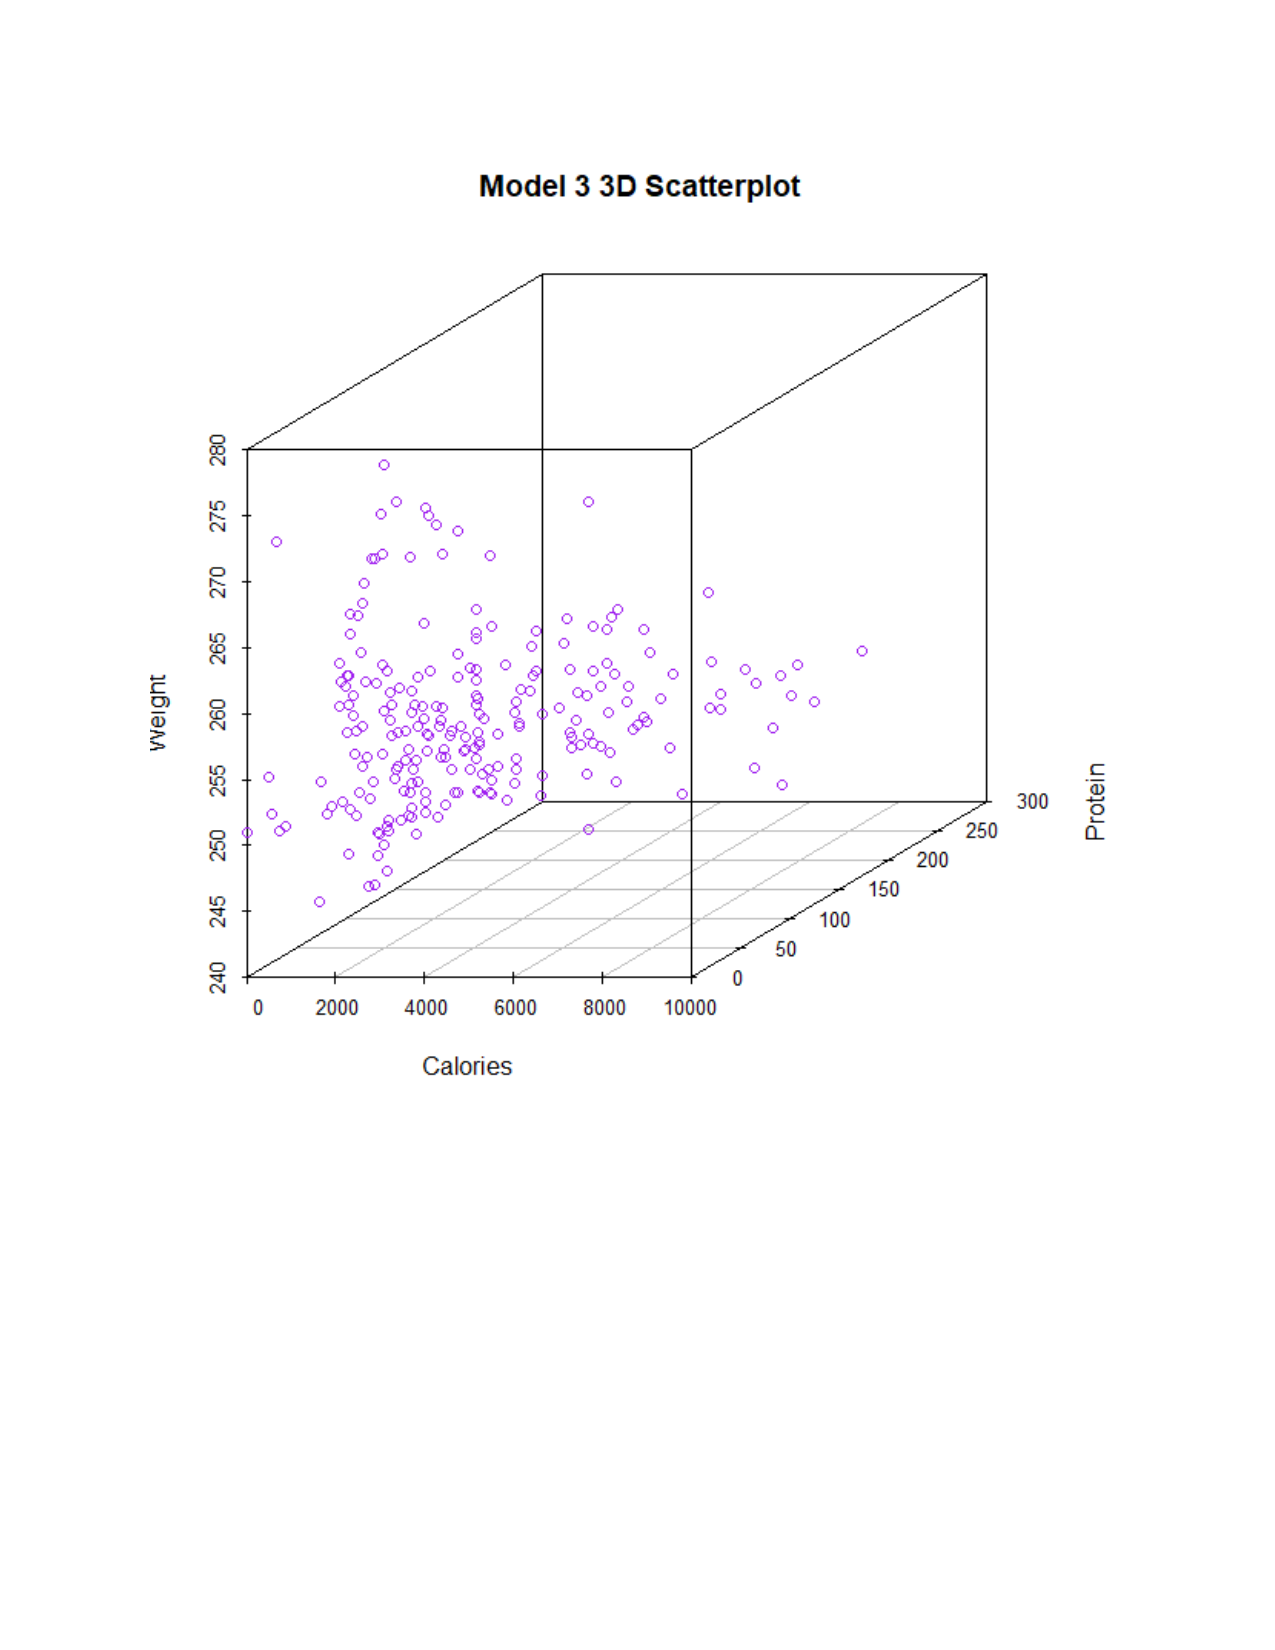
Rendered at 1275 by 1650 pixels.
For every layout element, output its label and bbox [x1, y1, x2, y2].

picture [150, 150, 1125, 1089]
